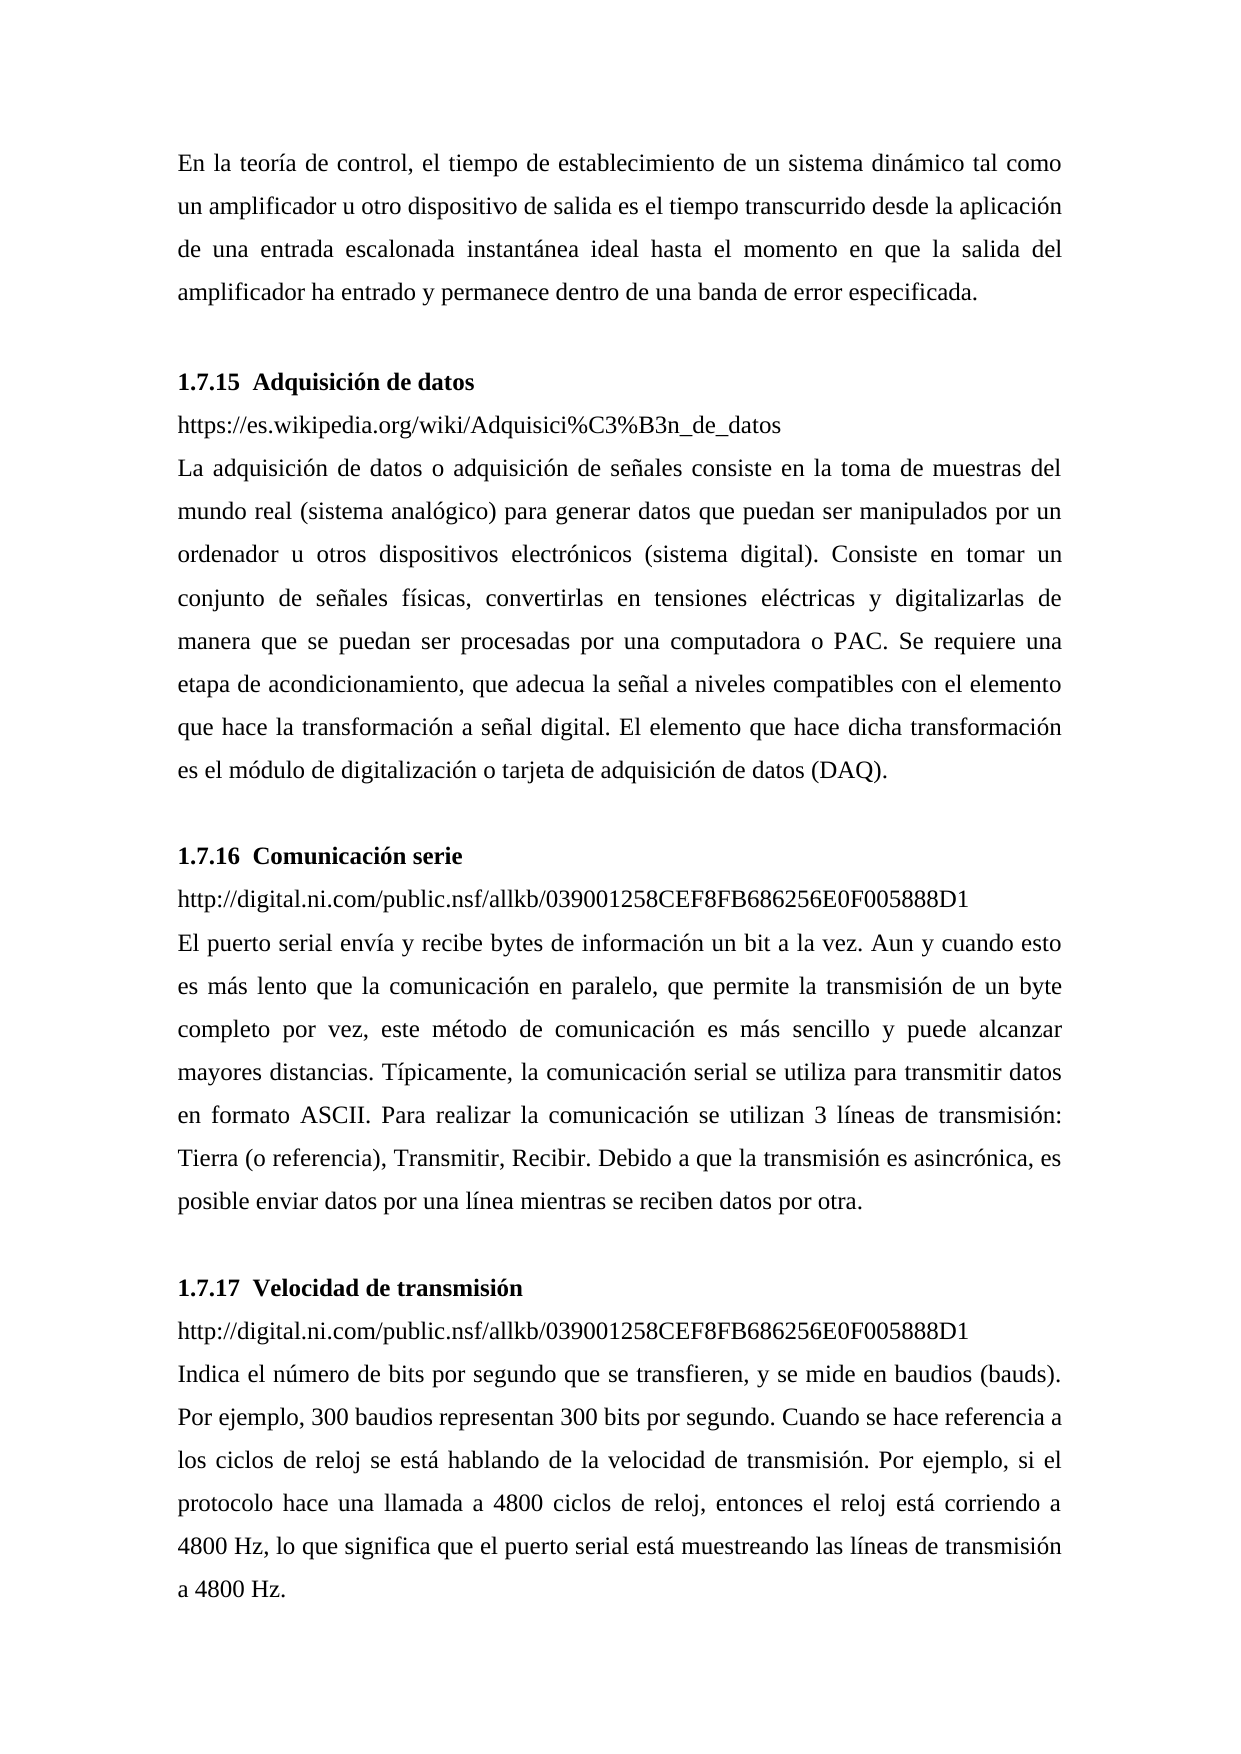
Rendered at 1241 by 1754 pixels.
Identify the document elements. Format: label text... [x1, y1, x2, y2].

text http://digital.ni.com/public.nsf/allkb/039001258CEF8FB686256E0F005888D1 [177, 1316, 1063, 1344]
subtitle Velocidad de transmisión [177, 1273, 1063, 1301]
text https://es.wikipedia.org/wiki/Adquisici%C3%B3n_de_datos [177, 410, 1063, 439]
subtitle Comunicación serie [177, 841, 1063, 870]
subtitle En la teoría de control, el tiempo de establecimiento de un sistema dinámico tal como un amplificador u otro dispositivo de salida es el tiempo transcurrido desde la aplicación de una entrada escalonada instantánea ideal hasta el momento en que la salida del amplificador ha entrado y permanece dentro de una banda de error especificada. [177, 148, 1063, 306]
text El puerto serial envía y recibe bytes de información un bit a la vez. Aun y cuando esto es más lento que la comunicación en paralelo, que permite la transmisión de un byte completo por vez, este método de comunicación es más sencillo y puede alcanzar mayores distancias. Típicamente, la comunicación serial se utiliza para transmitir datos en formato ASCII. Para realizar la comunicación se utilizan 3 líneas de transmisión: Tierra (o referencia), Transmitir, Recibir. Debido a que la transmisión es asincrónica, es posible enviar datos por una línea mientras se reciben datos por otra. [177, 928, 1063, 1215]
text Indica el número de bits por segundo que se transfieren, y se mide en baudios (bauds). Por ejemplo, 300 baudios representan 300 bits por segundo. Cuando se hace referencia a los ciclos de reloj se está hablando de la velocidad de transmisión. Por ejemplo, si el protocolo hace una llamada a 4800 ciclos de reloj, entonces el reloj está corriendo a 4800 Hz, lo que significa que el puerto serial está muestreando las líneas de transmisión a 4800 Hz. [177, 1359, 1063, 1603]
text La adquisición de datos o adquisición de señales consiste en la toma de muestras del mundo real (sistema analógico) para generar datos que puedan ser manipulados por un ordenador u otros dispositivos electrónicos (sistema digital). Consiste en tomar un conjunto de señales físicas, convertirlas en tensiones eléctricas y digitalizarlas de manera que se puedan ser procesadas por una computadora o PAC. Se requiere una etapa de acondicionamiento, que adecua la señal a niveles compatibles con el elemento que hace la transformación a señal digital. El elemento que hace dicha transformación es el módulo de digitalización o tarjeta de adquisición de datos (DAQ). [177, 453, 1063, 784]
subtitle Adquisición de datos [177, 367, 1063, 396]
text http://digital.ni.com/public.nsf/allkb/039001258CEF8FB686256E0F005888D1 [177, 884, 1063, 913]
